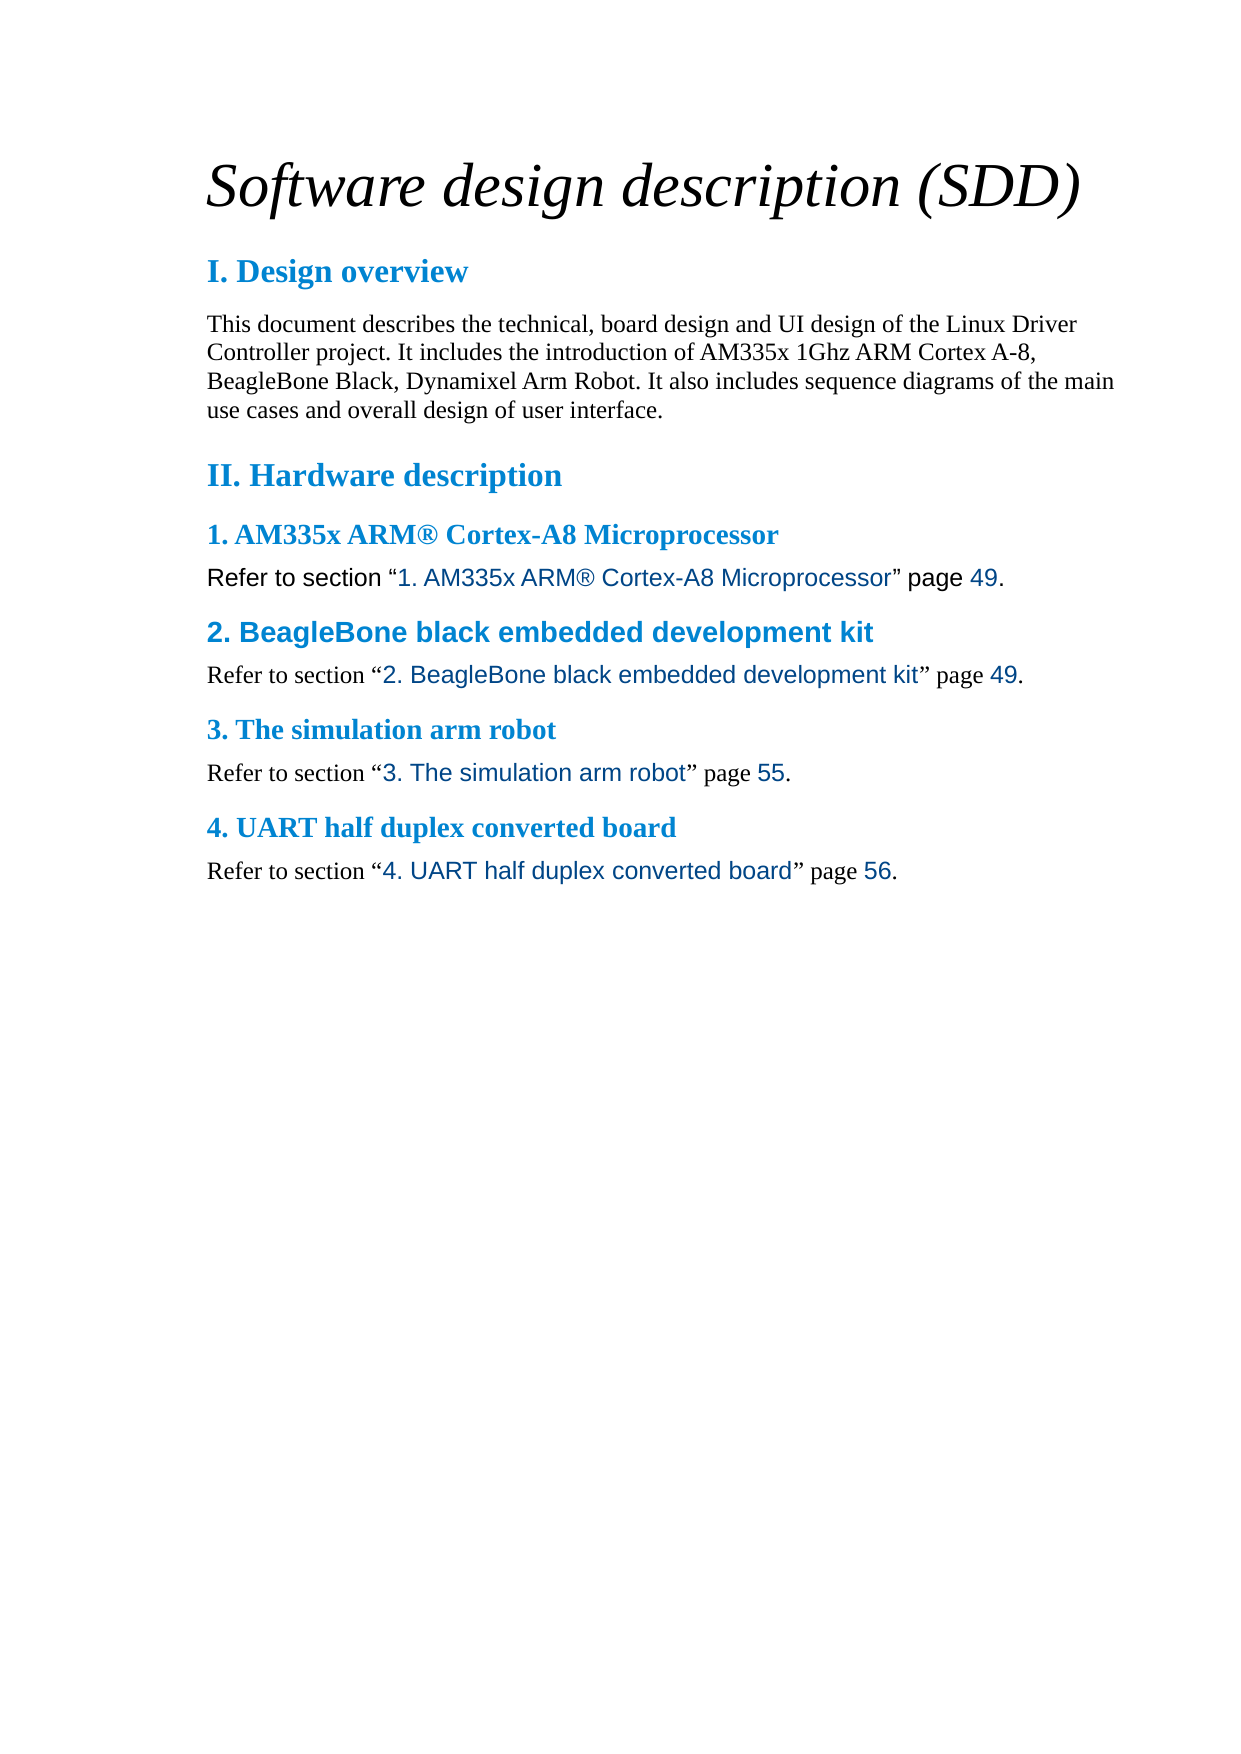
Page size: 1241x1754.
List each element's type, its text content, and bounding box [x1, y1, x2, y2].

text Refer to section “1. AM335x ARM® Cortex-A8 Microprocessor” page 52. [207, 563, 1122, 592]
subtitle 1. AM335x ARM® Cortex-A8 Microprocessor [207, 517, 1122, 550]
text This document describes the technical, board design and UI design of the Linux Driver Controller project. It includes the introduction of AM335x 1Ghz ARM Cortex A-8, BeagleBone Black, Dynamixel Arm Robot. It also includes sequence diagrams of the main use cases and overall design of user interface. [207, 309, 1122, 424]
text Refer to section “2. BeagleBone black embedded development kit” page 53. [207, 661, 1122, 689]
subtitle 2. BeagleBone black embedded development kit [207, 614, 1122, 648]
subtitle Software design description (SDD) [207, 148, 1122, 219]
subtitle 3. The simulation arm robot [207, 712, 1122, 746]
subtitle 4. UART half duplex converted board [207, 810, 1122, 844]
text Refer to section “4. UART half duplex converted board” page 58. [207, 856, 1122, 885]
subtitle I. Design overview [207, 251, 1122, 290]
subtitle II. Hardware description [207, 456, 1122, 494]
text Refer to section “3. The simulation arm robot” page 57. [207, 758, 1122, 787]
